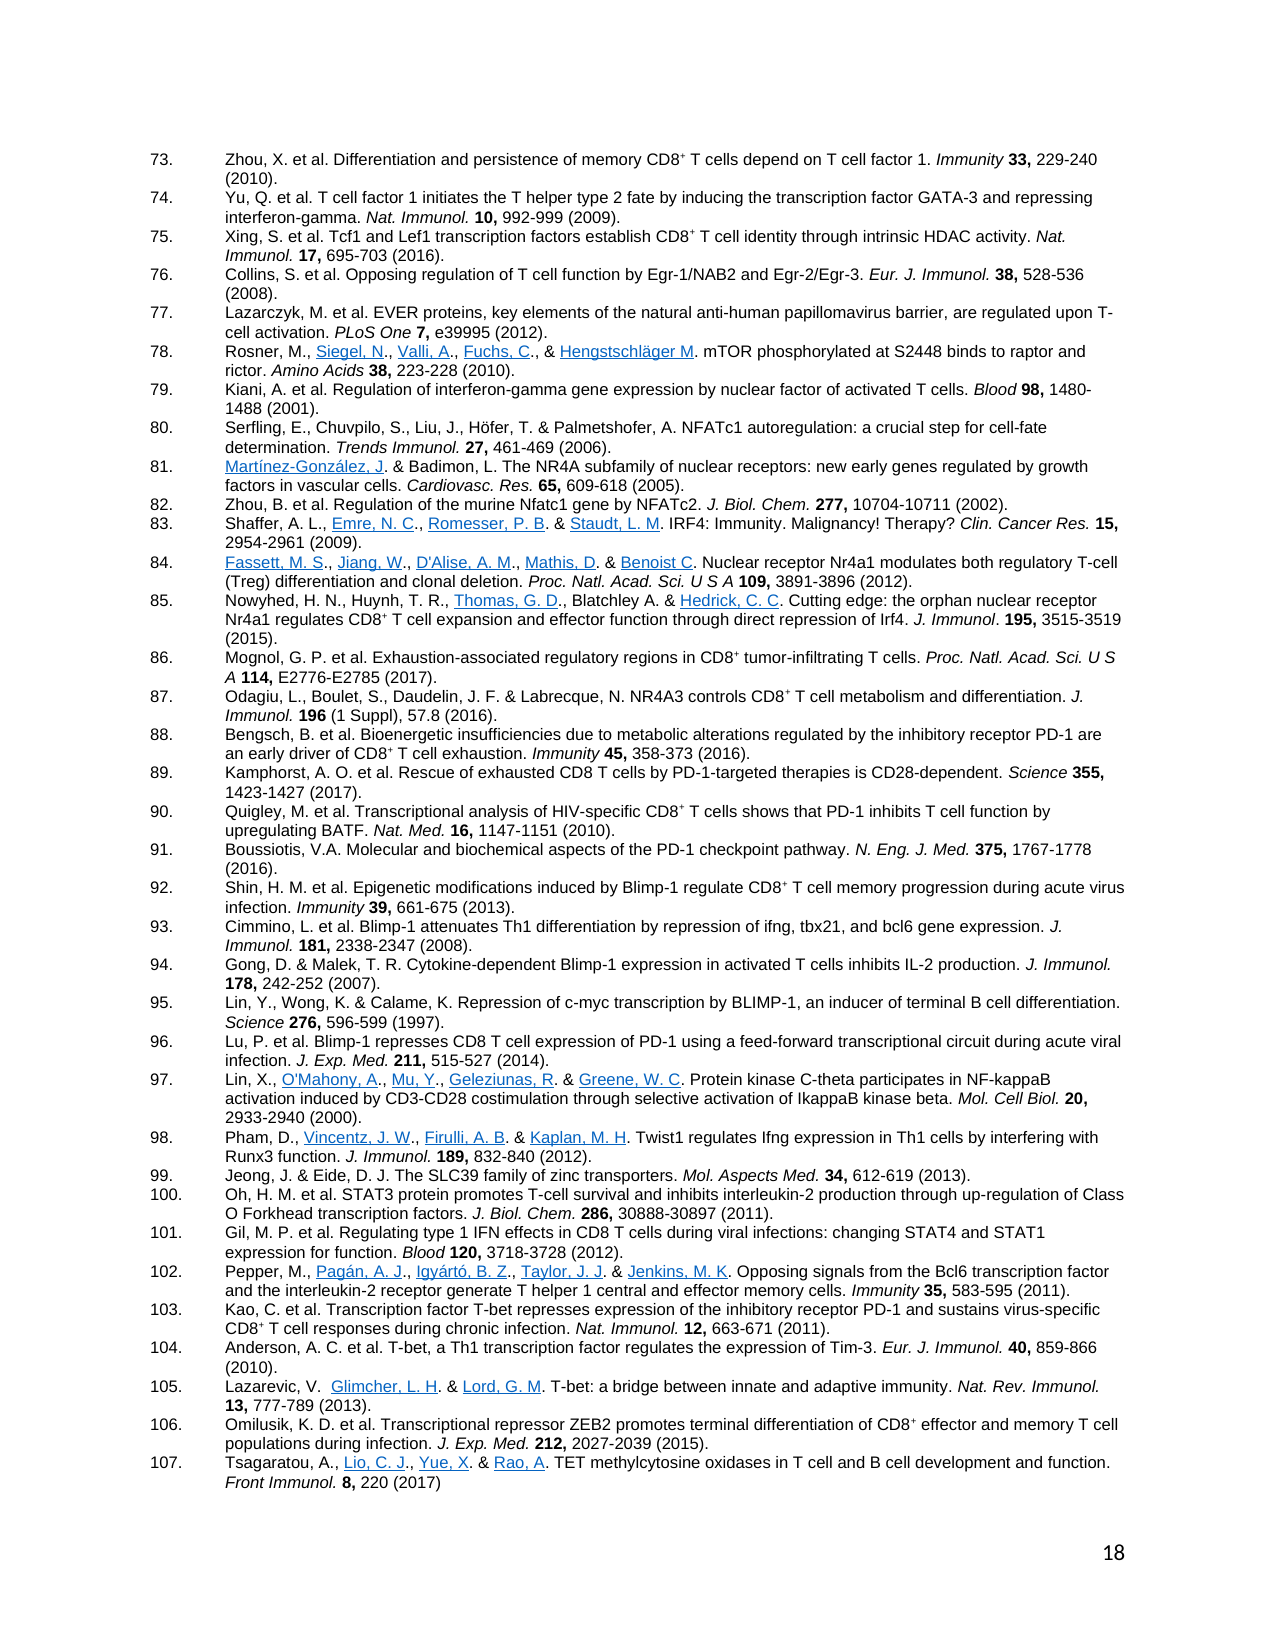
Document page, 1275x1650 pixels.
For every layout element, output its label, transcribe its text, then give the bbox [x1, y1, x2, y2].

text 83. Shaffer, A. L., Emre, N. C., Romesser, P. B. & Staudt, L. M. IRF4: Immunity. Malignancy! Therapy? Clin. Cancer Res. 15, 2954-2961 (2009). [150, 514, 1125, 552]
text 85. Nowyhed, H. N., Huynh, T. R., Thomas, G. D., Blatchley A. & Hedrick, C. C. Cutting edge: the orphan nuclear receptor Nr4a1 regulates CD8+ T cell expansion and effector function through direct repression of Irf4. J. Immunol. 195, 3515-3519 (2015). [150, 591, 1125, 648]
text 92. Shin, H. M. et al. Epigenetic modifications induced by Blimp-1 regulate CD8+ T cell memory progression during acute virus infection. Immunity 39, 661-675 (2013). [150, 878, 1125, 917]
text 80. Serfling, E., Chuvpilo, S., Liu, J., Höfer, T. & Palmetshofer, A. NFATc1 autoregulation: a crucial step for cell-fate determination. Trends Immunol. 27, 461-469 (2006). [150, 418, 1125, 457]
text 98. Pham, D., Vincentz, J. W., Firulli, A. B. & Kaplan, M. H. Twist1 regulates Ifng expression in Th1 cells by interfering with Runx3 function. J. Immunol. 189, 832-840 (2012). [150, 1127, 1125, 1166]
text 84. Fassett, M. S., Jiang, W., D'Alise, A. M., Mathis, D. & Benoist C. Nuclear receptor Nr4a1 modulates both regulatory T-cell (Treg) differentiation and clonal deletion. Proc. Natl. Acad. Sci. U S A 109, 3891-3896 (2012). [150, 552, 1125, 591]
text 102. Pepper, M., Pagán, A. J., Igyártó, B. Z., Taylor, J. J. & Jenkins, M. K. Opposing signals from the Bcl6 transcription factor and the interleukin-2 receptor generate T helper 1 central and effector memory cells. Immunity 35, 583-595 (2011). [150, 1262, 1125, 1300]
text 95. Lin, Y., Wong, K. & Calame, K. Repression of c-myc transcription by BLIMP-1, an inducer of terminal B cell differentiation. Science 276, 596-599 (1997). [150, 993, 1125, 1032]
text 100. Oh, H. M. et al. STAT3 protein promotes T-cell survival and inhibits interleukin-2 production through up-regulation of Class O Forkhead transcription factors. J. Biol. Chem. 286, 30888-30897 (2011). [150, 1185, 1125, 1223]
text 89. Kamphorst, A. O. et al. Rescue of exhausted CD8 T cells by PD-1-targeted therapies is CD28-dependent. Science 355, 1423-1427 (2017). [150, 763, 1125, 802]
text 78. Rosner, M., Siegel, N., Valli, A., Fuchs, C., & Hengstschläger M. mTOR phosphorylated at S2448 binds to raptor and rictor. Amino Acids 38, 223-228 (2010). [150, 342, 1125, 380]
text 79. Kiani, A. et al. Regulation of interferon-gamma gene expression by nuclear factor of activated T cells. Blood 98, 1480-1488 (2001). [150, 380, 1125, 418]
text 96. Lu, P. et al. Blimp-1 represses CD8 T cell expression of PD-1 using a feed-forward transcriptional circuit during acute viral infection. J. Exp. Med. 211, 515-527 (2014). [150, 1032, 1125, 1070]
text 74. Yu, Q. et al. T cell factor 1 initiates the T helper type 2 fate by inducing the transcription factor GATA-3 and repressing interferon-gamma. Nat. Immunol. 10, 992-999 (2009). [150, 188, 1125, 227]
text 107. Tsagaratou, A., Lio, C. J., Yue, X. & Rao, A. TET methylcytosine oxidases in T cell and B cell development and function. Front Immunol. 8, 220 (2017) [150, 1453, 1125, 1492]
text 103. Kao, C. et al. Transcription factor T-bet represses expression of the inhibitory receptor PD-1 and sustains virus-specific CD8+ T cell responses during chronic infection. Nat. Immunol. 12, 663-671 (2011). [150, 1300, 1125, 1338]
text 99. Jeong, J. & Eide, D. J. The SLC39 family of zinc transporters. Mol. Aspects Med. 34, 612-619 (2013). [150, 1166, 1125, 1185]
text 87. Odagiu, L., Boulet, S., Daudelin, J. F. & Labrecque, N. NR4A3 controls CD8+ T cell metabolism and differentiation. J. Immunol. 196 (1 Suppl), 57.8 (2016). [150, 687, 1125, 725]
text 94. Gong, D. & Malek, T. R. Cytokine-dependent Blimp-1 expression in activated T cells inhibits IL-2 production. J. Immunol. 178, 242-252 (2007). [150, 955, 1125, 993]
text 76. Collins, S. et al. Opposing regulation of T cell function by Egr-1/NAB2 and Egr-2/Egr-3. Eur. J. Immunol. 38, 528-536 (2008). [150, 265, 1125, 303]
text 86. Mognol, G. P. et al. Exhaustion-associated regulatory regions in CD8+ tumor-infiltrating T cells. Proc. Natl. Acad. Sci. U S A 114, E2776-E2785 (2017). [150, 648, 1125, 687]
text 106. Omilusik, K. D. et al. Transcriptional repressor ZEB2 promotes terminal differentiation of CD8+ effector and memory T cell populations during infection. J. Exp. Med. 212, 2027-2039 (2015). [150, 1415, 1125, 1453]
text 75. Xing, S. et al. Tcf1 and Lef1 transcription factors establish CD8+ T cell identity through intrinsic HDAC activity. Nat. Immunol. 17, 695-703 (2016). [150, 227, 1125, 265]
text 104. Anderson, A. C. et al. T-bet, a Th1 transcription factor regulates the expression of Tim-3. Eur. J. Immunol. 40, 859-866 (2010). [150, 1338, 1125, 1377]
text 91. Boussiotis, V.A. Molecular and biochemical aspects of the PD-1 checkpoint pathway. N. Eng. J. Med. 375, 1767-1778 (2016). [150, 840, 1125, 878]
text 73. Zhou, X. et al. Differentiation and persistence of memory CD8+ T cells depend on T cell factor 1. Immunity 33, 229-240 (2010). [150, 150, 1125, 188]
text 88. Bengsch, B. et al. Bioenergetic insufficiencies due to metabolic alterations regulated by the inhibitory receptor PD-1 are an early driver of CD8+ T cell exhaustion. Immunity 45, 358-373 (2016). [150, 725, 1125, 763]
text 81. Martínez-González, J. & Badimon, L. The NR4A subfamily of nuclear receptors: new early genes regulated by growth factors in vascular cells. Cardiovasc. Res. 65, 609-618 (2005). [150, 457, 1125, 495]
text 93. Cimmino, L. et al. Blimp-1 attenuates Th1 differentiation by repression of ifng, tbx21, and bcl6 gene expression. J. Immunol. 181, 2338-2347 (2008). [150, 917, 1125, 955]
text 90. Quigley, M. et al. Transcriptional analysis of HIV-specific CD8+ T cells shows that PD-1 inhibits T cell function by upregulating BATF. Nat. Med. 16, 1147-1151 (2010). [150, 802, 1125, 840]
text 97. Lin, X., O'Mahony, A., Mu, Y., Geleziunas, R. & Greene, W. C. Protein kinase C-theta participates in NF-kappaB activation induced by CD3-CD28 costimulation through selective activation of IkappaB kinase beta. Mol. Cell Biol. 20, 2933-2940 (2000). [150, 1070, 1125, 1127]
text 105. Lazarevic, V. Glimcher, L. H. & Lord, G. M. T-bet: a bridge between innate and adaptive immunity. Nat. Rev. Immunol. 13, 777-789 (2013). [150, 1377, 1125, 1415]
text 77. Lazarczyk, M. et al. EVER proteins, key elements of the natural anti-human papillomavirus barrier, are regulated upon T-cell activation. PLoS One 7, e39995 (2012). [150, 303, 1125, 342]
text 82. Zhou, B. et al. Regulation of the murine Nfatc1 gene by NFATc2. J. Biol. Chem. 277, 10704-10711 (2002). [150, 495, 1125, 514]
text 101. Gil, M. P. et al. Regulating type 1 IFN effects in CD8 T cells during viral infections: changing STAT4 and STAT1 expression for function. Blood 120, 3718-3728 (2012). [150, 1223, 1125, 1262]
